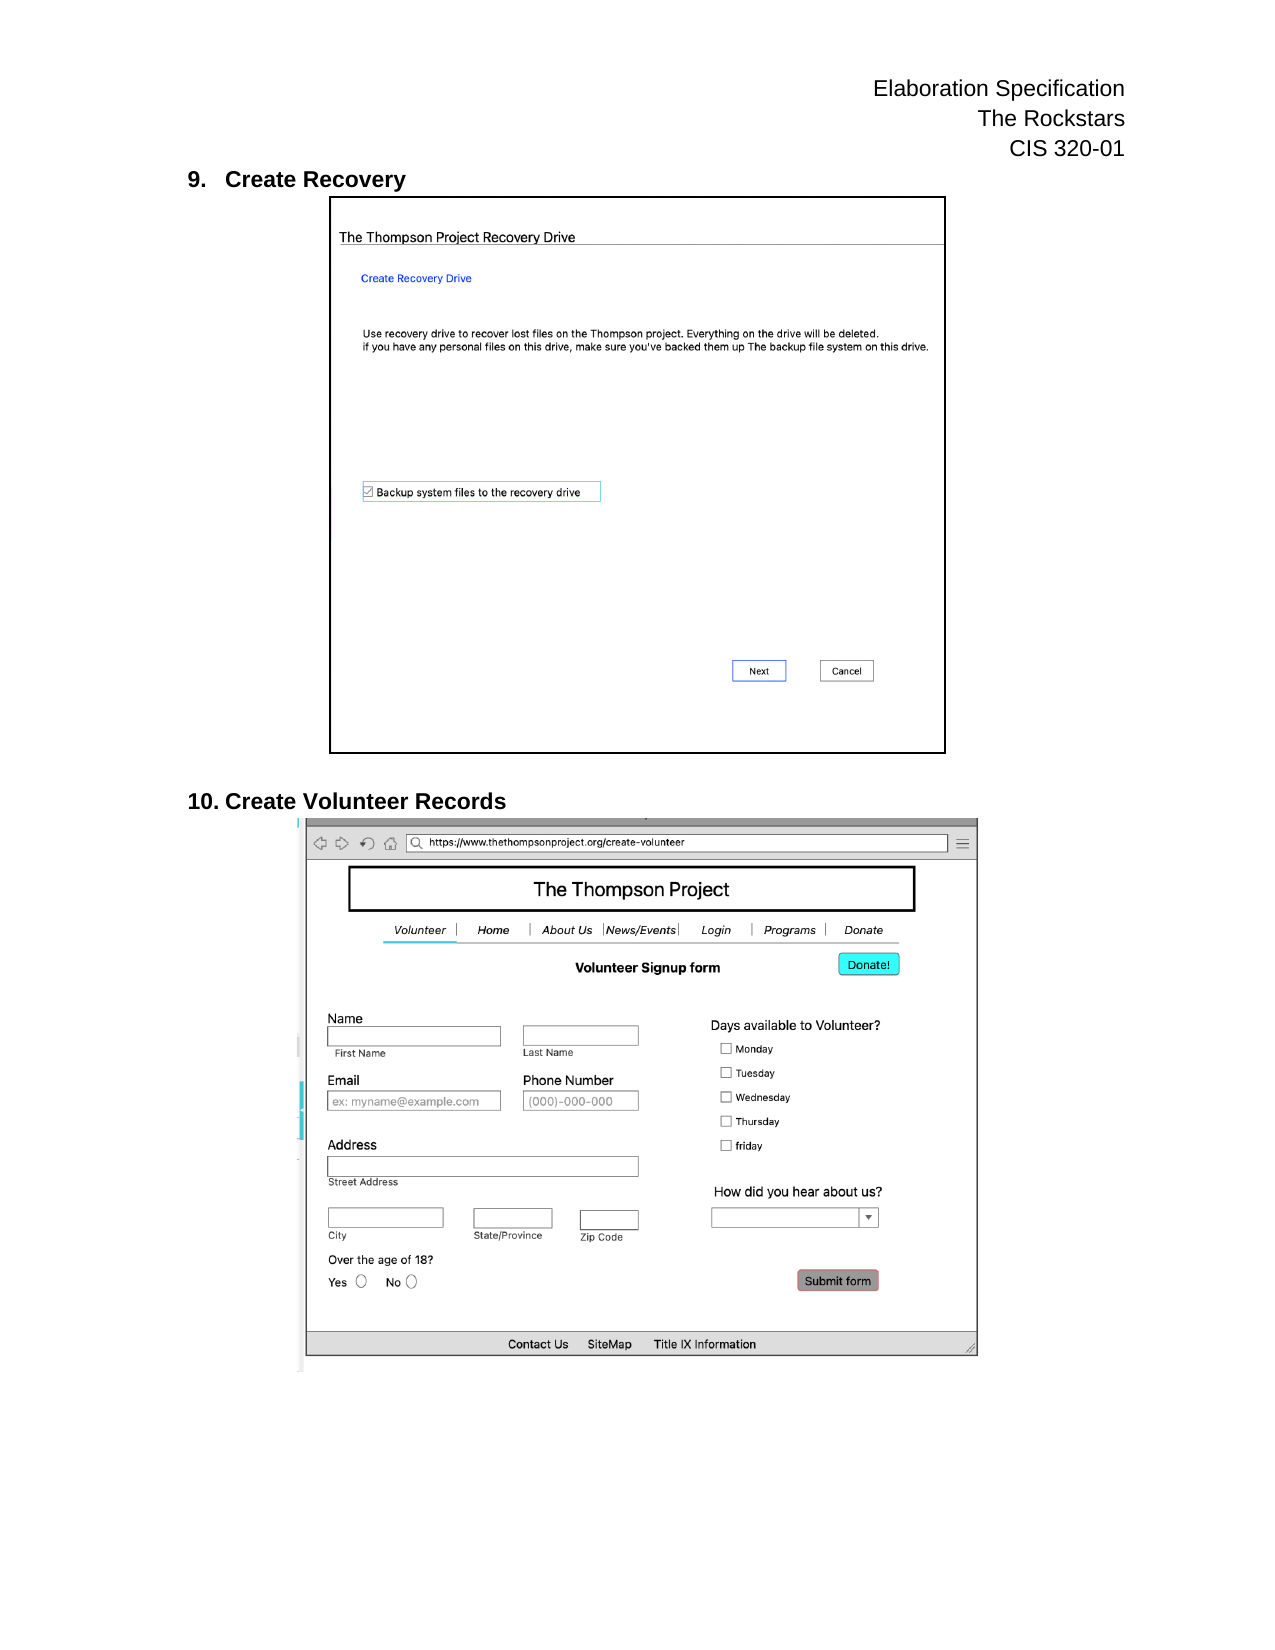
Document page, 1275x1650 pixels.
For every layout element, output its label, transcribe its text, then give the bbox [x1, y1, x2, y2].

picture [296, 818, 979, 1372]
picture [331, 198, 944, 752]
list Create Recovery [187, 166, 1125, 192]
list Create Volunteer Records [187, 788, 1125, 814]
